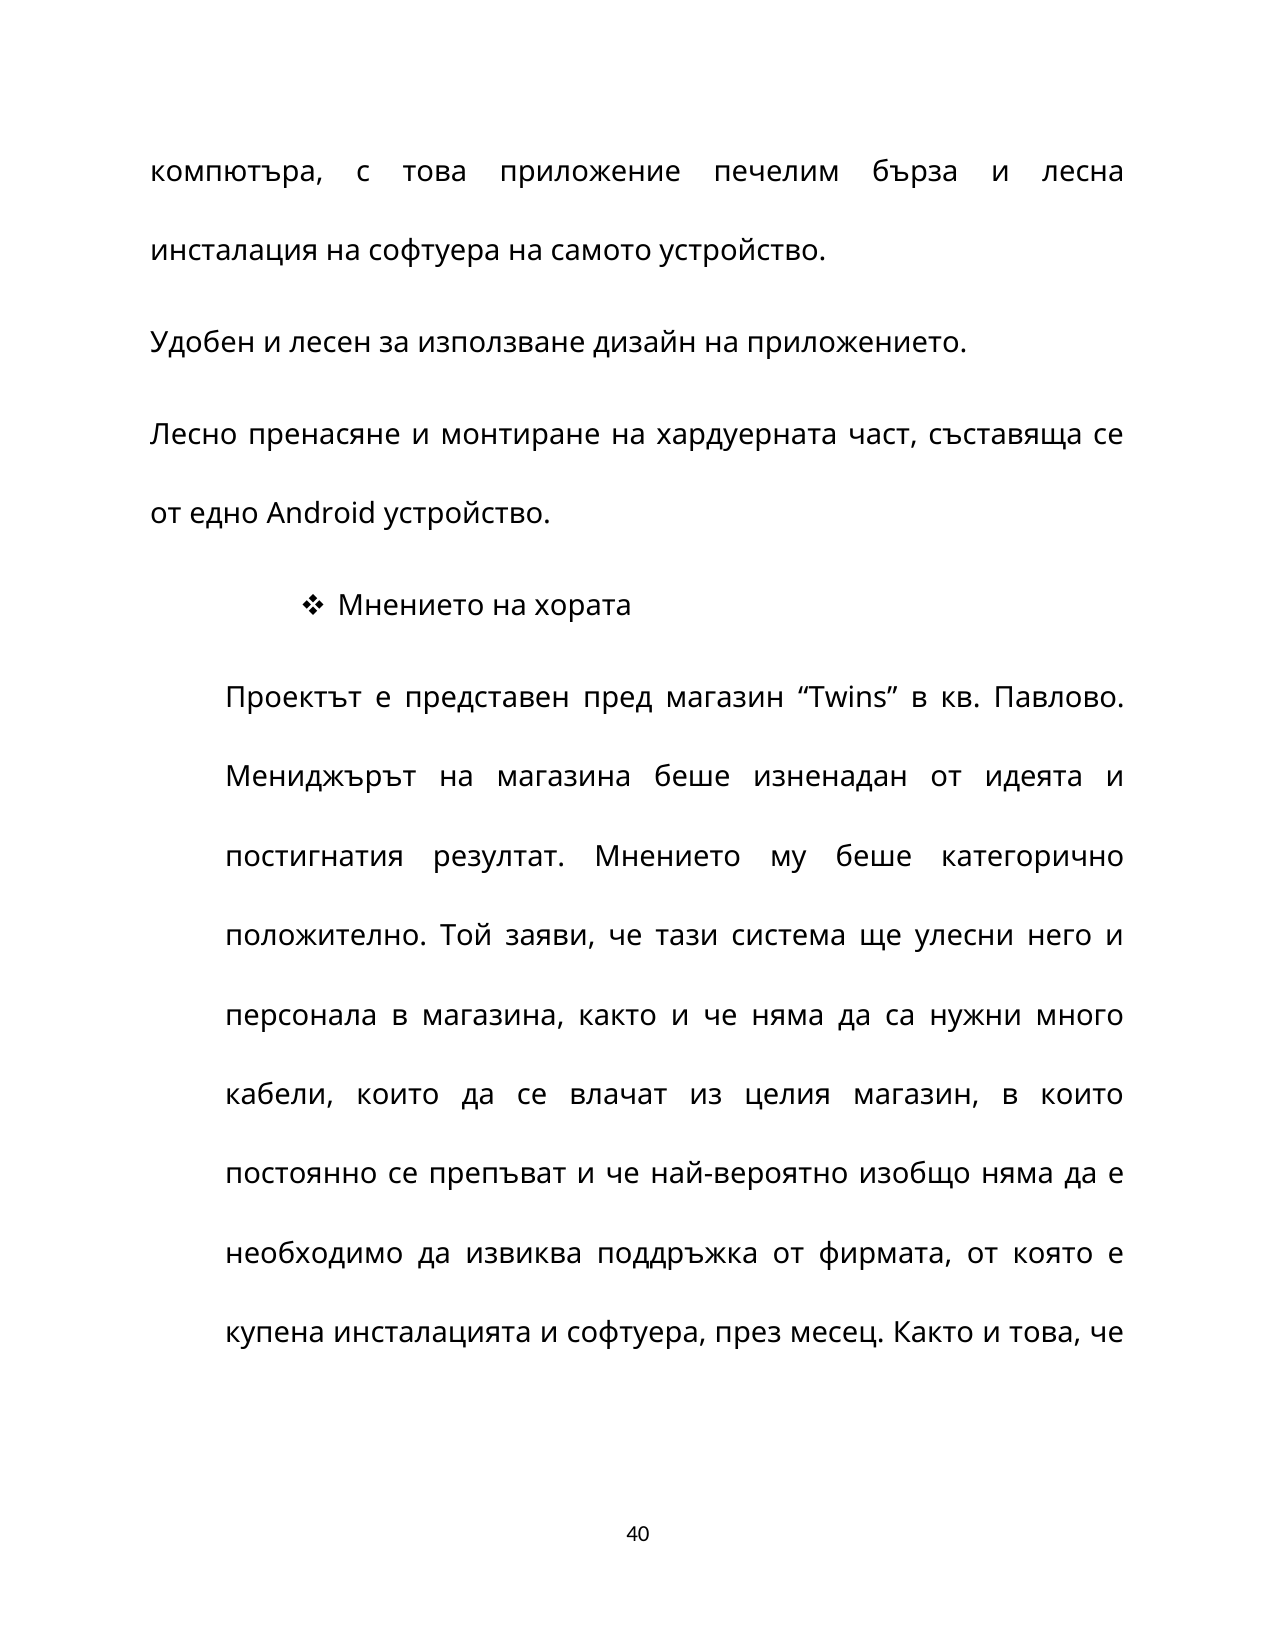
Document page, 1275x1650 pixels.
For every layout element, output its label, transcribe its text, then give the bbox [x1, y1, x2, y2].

list Мнението на хората [300, 584, 1125, 624]
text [225, 676, 1125, 1351]
text Удобен и лесен за използване дизайн на приложението. [150, 321, 1125, 361]
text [150, 150, 1125, 269]
text Лесно пренасяне и монтиране на хардуерната част, съставяща се от едно Android устройство. [150, 413, 1125, 532]
